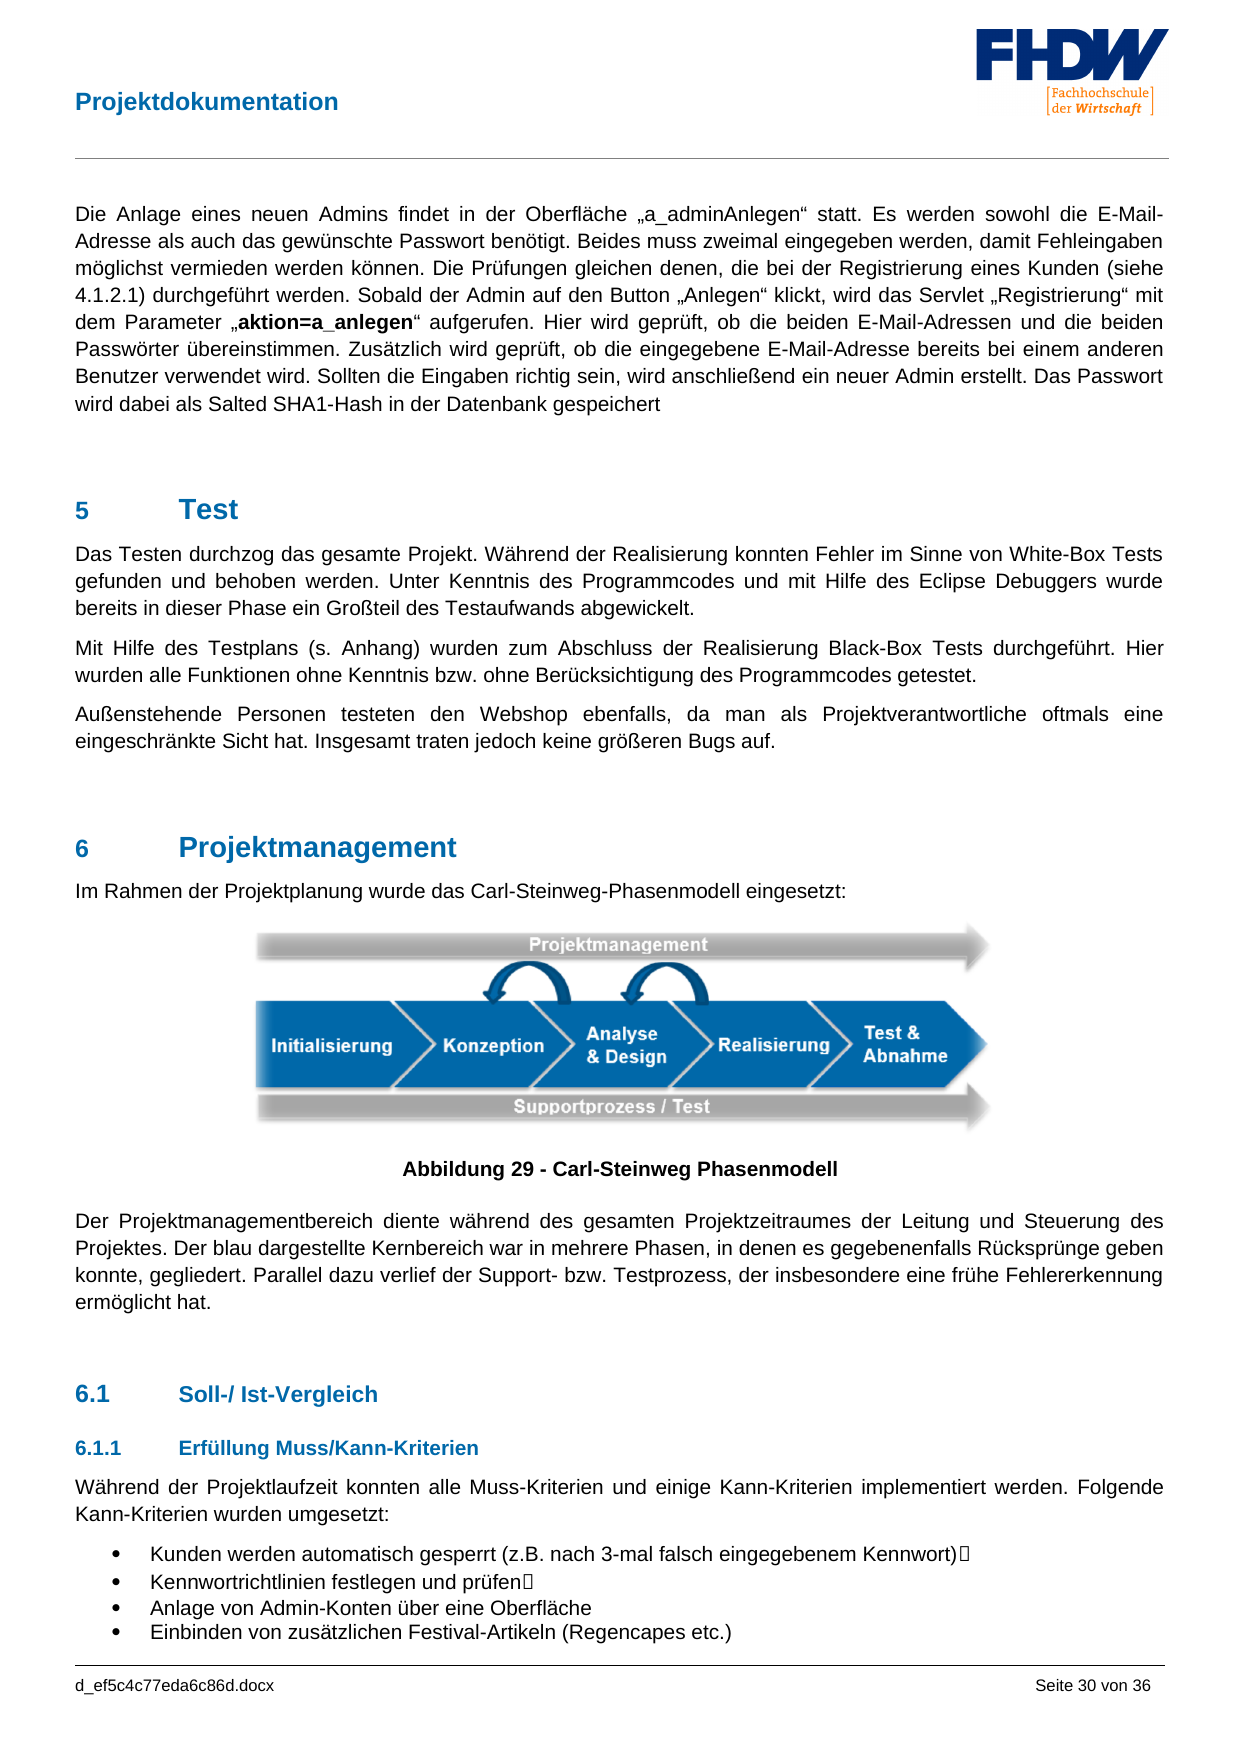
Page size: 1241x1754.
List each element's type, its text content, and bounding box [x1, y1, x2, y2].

list Kennwortrichtlinien festlegen und prüfen [112, 1567, 1165, 1596]
text Abbildung 29 - Carl-Steinweg Phasenmodell [75, 1154, 1165, 1181]
subtitle Test [75, 492, 1165, 526]
list Einbinden von zusätzlichen Festival-Artikeln (Regencapes etc.) [112, 1620, 1165, 1644]
text Das Testen durchzog das gesamte Projekt. Während der Realisierung konnten Fehler im Sinne von White-Box Tests gefunden und behoben werden. Unter Kenntnis des Programmcodes und mit Hilfe des Eclipse Debuggers wurde bereits in dieser Phase ein Großteil des Testaufwands abgewickelt. [75, 538, 1165, 620]
picture [269, 944, 972, 1114]
text Während der Projektlaufzeit konnten alle Muss-Kriterien und einige Kann-Kriterien implementiert werden. Folgende Kann-Kriterien wurden umgesetzt: [75, 1472, 1165, 1526]
subtitle Soll-/ Ist-Vergleich [75, 1379, 1165, 1407]
list Kunden werden automatisch gesperrt (z.B. nach 3-mal falsch eingegebenem Kennwort) [112, 1539, 1165, 1567]
subtitle Projektmanagement [75, 830, 1165, 864]
text Mit Hilfe des Testplans (s. Anhang) wurden zum Abschluss der Realisierung Black-Box Tests durchgeführt. Hier wurden alle Funktionen ohne Kenntnis bzw. ohne Berücksichtigung des Programmcodes getestet. [75, 632, 1165, 686]
text Die Anlage eines neuen Admins findet in der Oberfläche „a_adminAnlegen“ statt. Es werden sowohl die E-Mail-Adresse als auch das gewünschte Passwort benötigt. Beides muss zweimal eingegeben werden, damit Fehleingaben möglichst vermieden werden können. Die Prüfungen gleichen denen, die bei der Registrierung eines Kunden (siehe 4.1.2.1) durchgeführt werden. Sobald der Admin auf den Button „Anlegen“ klickt, wird das Servlet „Registrierung“ mit dem Parameter „aktion=a_anlegen“ aufgerufen. Hier wird geprüft, ob die beiden E-Mail-Adressen und die beiden Passwörter übereinstimmen. Zusätzlich wird geprüft, ob die eingegebene E-Mail-Adresse bereits bei einem anderen Benutzer verwendet wird. Sollten die Eingaben richtig sein, wird anschließend ein neuer Admin erstellt. Das Passwort wird dabei als Salted SHA1-Hash in der Datenbank gespeichert [75, 199, 1165, 415]
text Der Projektmanagementbereich diente während des gesamten Projektzeitraumes der Leitung und Steuerung des Projektes. Der blau dargestellte Kernbereich war in mehrere Phasen, in denen es gegebenenfalls Rücksprünge geben konnte, gegliedert. Parallel dazu verlief der Support- bzw. Testprozess, der insbesondere eine frühe Fehlererkennung ermöglicht hat. [75, 1206, 1165, 1314]
text Im Rahmen der Projektplanung wurde das Carl-Steinweg-Phasenmodell eingesetzt: [75, 876, 1165, 903]
picture [976, 29, 1169, 116]
list Anlage von Admin-Konten über eine Oberfläche [112, 1596, 1165, 1620]
text Außenstehende Personen testeten den Webshop ebenfalls, da man als Projektverantwortliche oftmals eine eingeschränkte Sicht hat. Insgesamt traten jedoch keine größeren Bugs auf. [75, 699, 1165, 753]
subtitle Erfüllung Muss/Kann-Kriterien [75, 1432, 1165, 1459]
